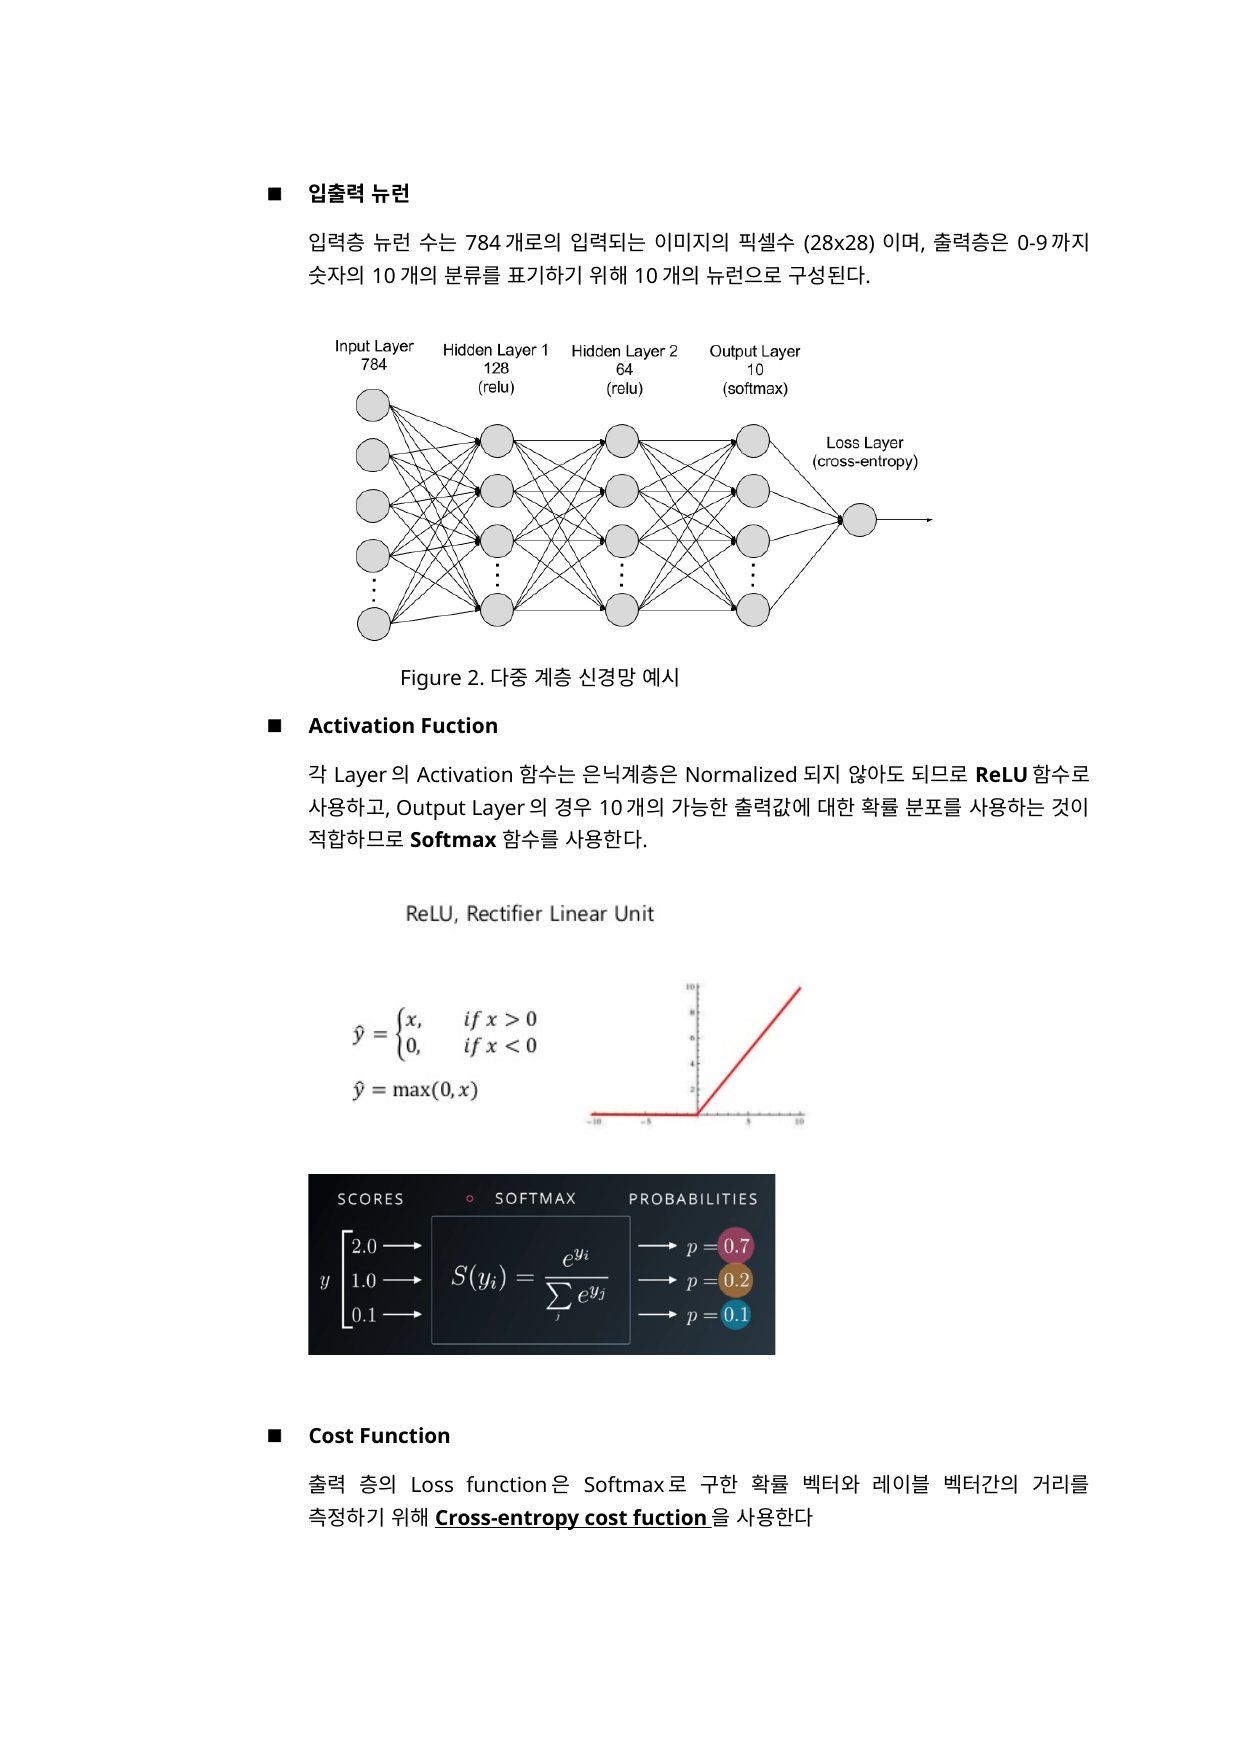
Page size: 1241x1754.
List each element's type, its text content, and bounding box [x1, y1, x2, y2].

list Cost Function [267, 1421, 1090, 1449]
picture [308, 1174, 776, 1355]
list 입출력 뉴런 [267, 177, 1090, 207]
list 출력 층의 Loss function은 Softmax로 구한 확률 벡터와 레이블 벡터간의 거리를 측정하기 위해 Cross-entropy cost fuction을 사용한다 [308, 1468, 1090, 1531]
list Activation Fuction [267, 711, 1090, 739]
list 입력층 뉴런 수는 784개로의 입력되는 이미지의 픽셀수 (28x28) 이며, 출력층은 0-9까지 숫자의 10개의 분류를 표기하기 위해 10개의 뉴런으로 구성된다. [308, 226, 1090, 289]
list 각 Layer의 Activation 함수는 은닉계층은 Normalized 되지 않아도 되므로 ReLU함수로 사용하고, Output Layer의 경우 10개의 가능한 출력값에 대한 확률 분포를 사용하는 것이 적합하므로 Softmax 함수를 사용한다. [308, 758, 1090, 854]
picture [308, 873, 832, 1156]
picture [308, 308, 971, 643]
list Figure 2. 다중 계층 신경망 예시 [308, 662, 1090, 692]
